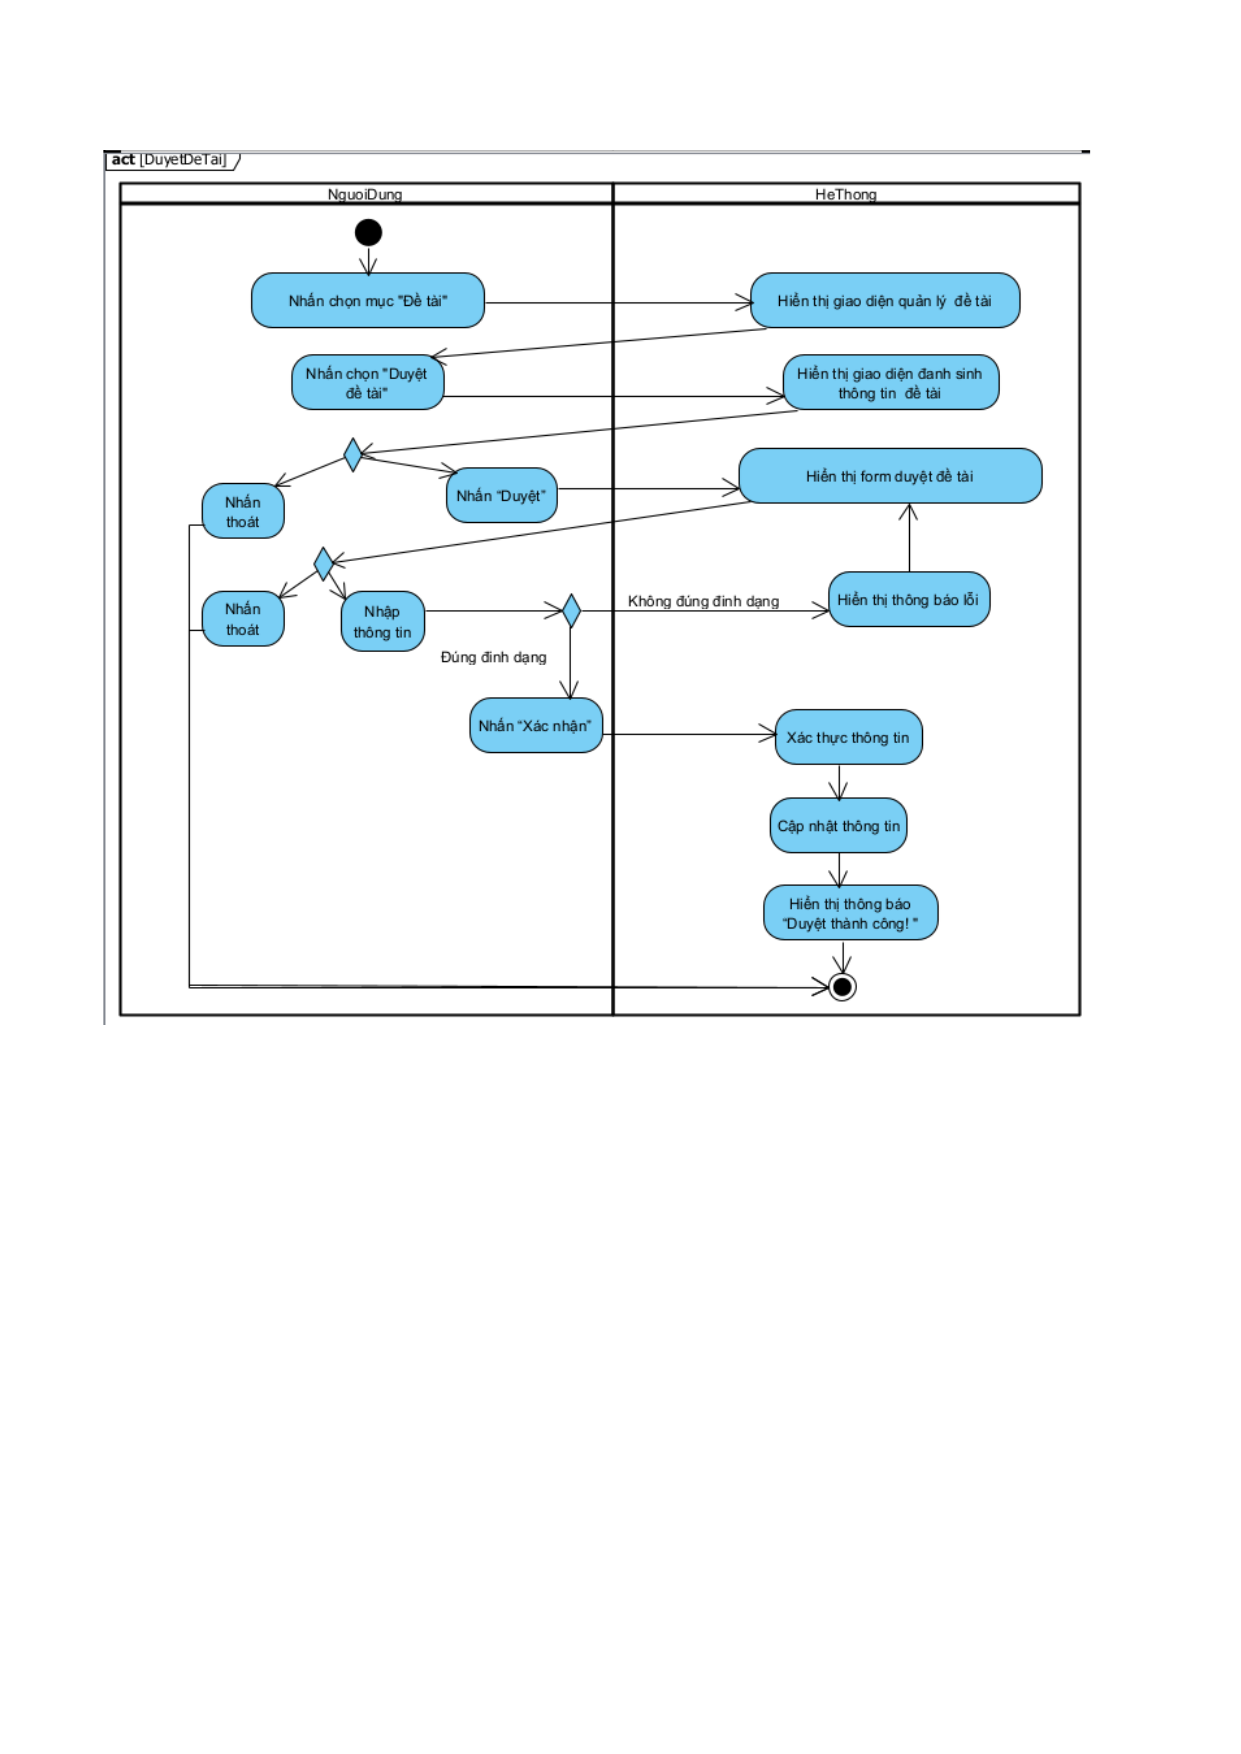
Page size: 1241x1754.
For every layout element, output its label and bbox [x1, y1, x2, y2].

picture [103, 150, 1091, 1025]
